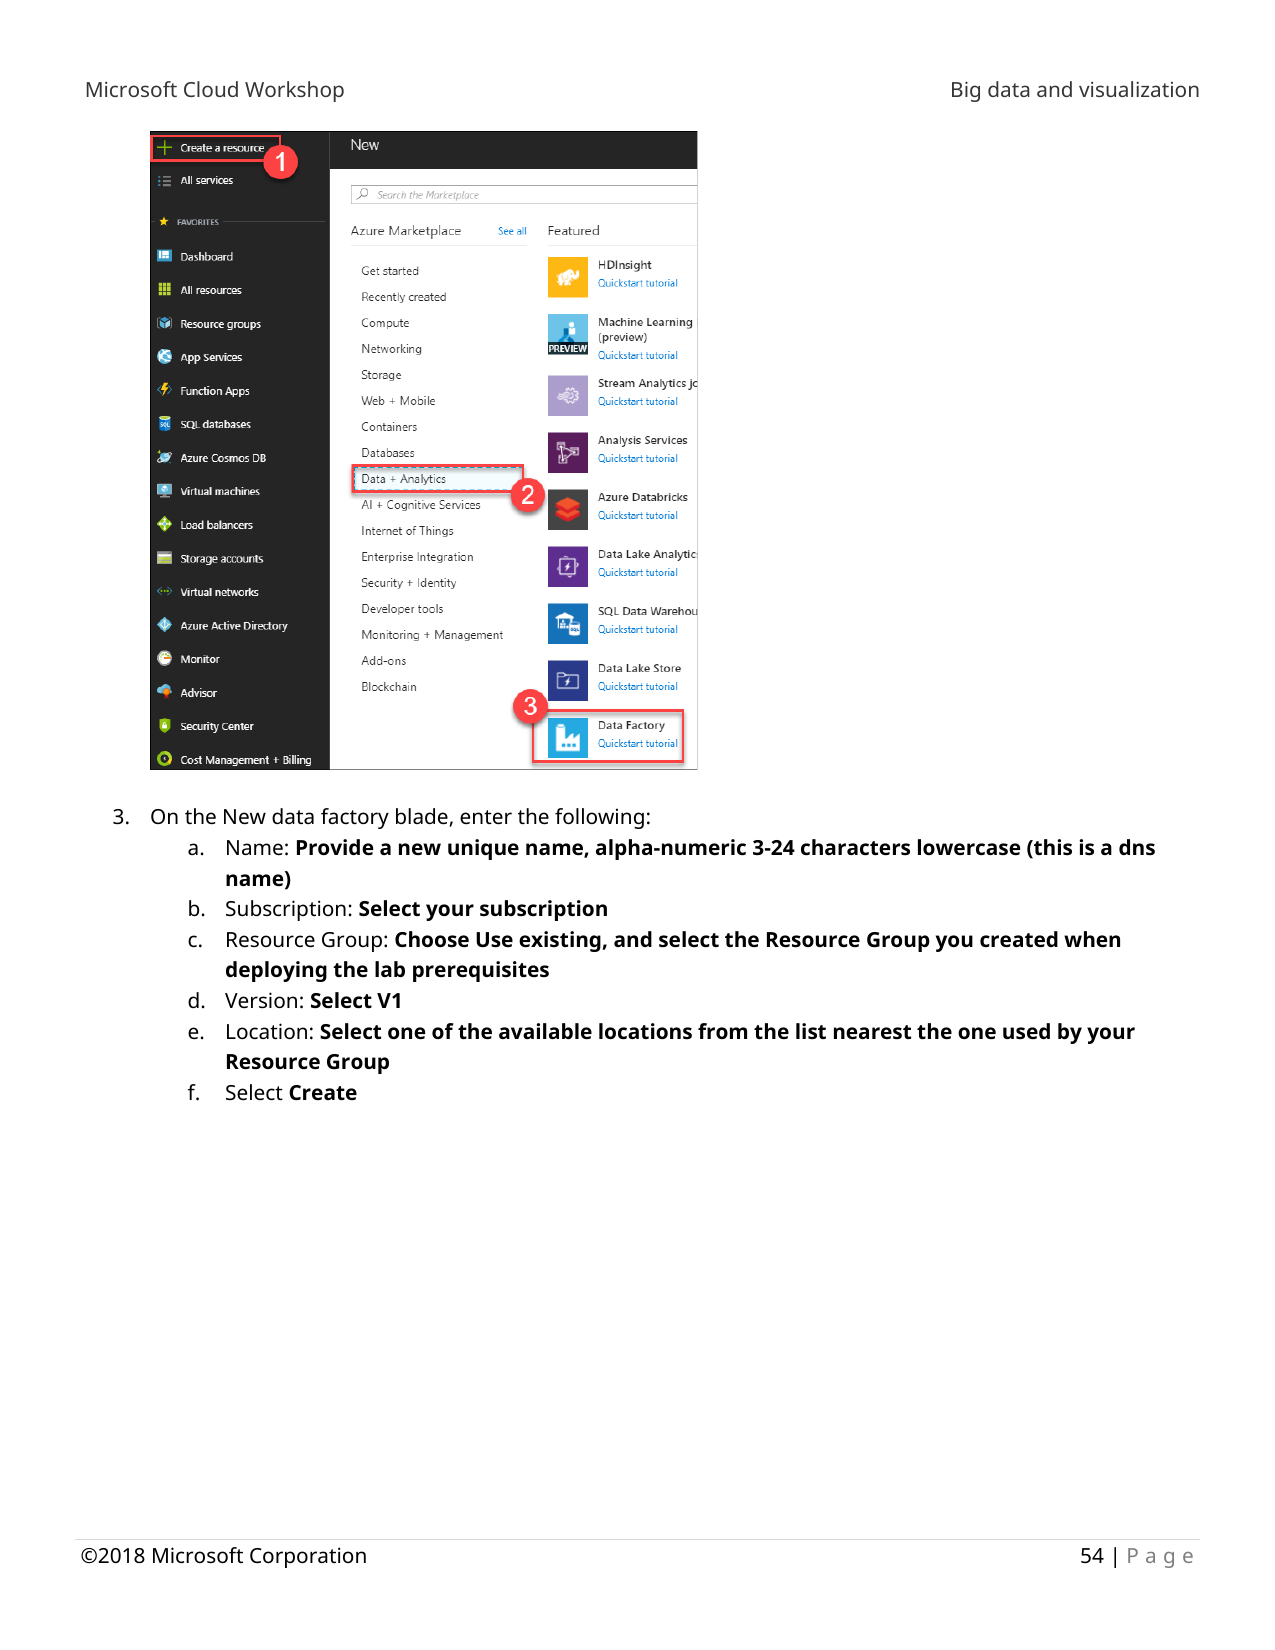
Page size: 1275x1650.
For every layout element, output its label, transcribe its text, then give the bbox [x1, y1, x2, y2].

list Location: Select one of the available locations from the list nearest the one used by your Resource Group [187, 1017, 1200, 1076]
list On the New data factory blade, enter the following: [112, 802, 1200, 831]
list Name: Provide a new unique name, alpha-numeric 3-24 characters lowercase (this is a dns name) [187, 833, 1200, 892]
list Select Create [187, 1078, 1200, 1107]
list Subscription: Select your subscription [187, 894, 1200, 923]
picture [150, 131, 698, 770]
list Version: Select V1 [187, 986, 1200, 1015]
list Resource Group: Choose Use existing, and select the Resource Group you created when deploying the lab prerequisites [187, 925, 1200, 984]
